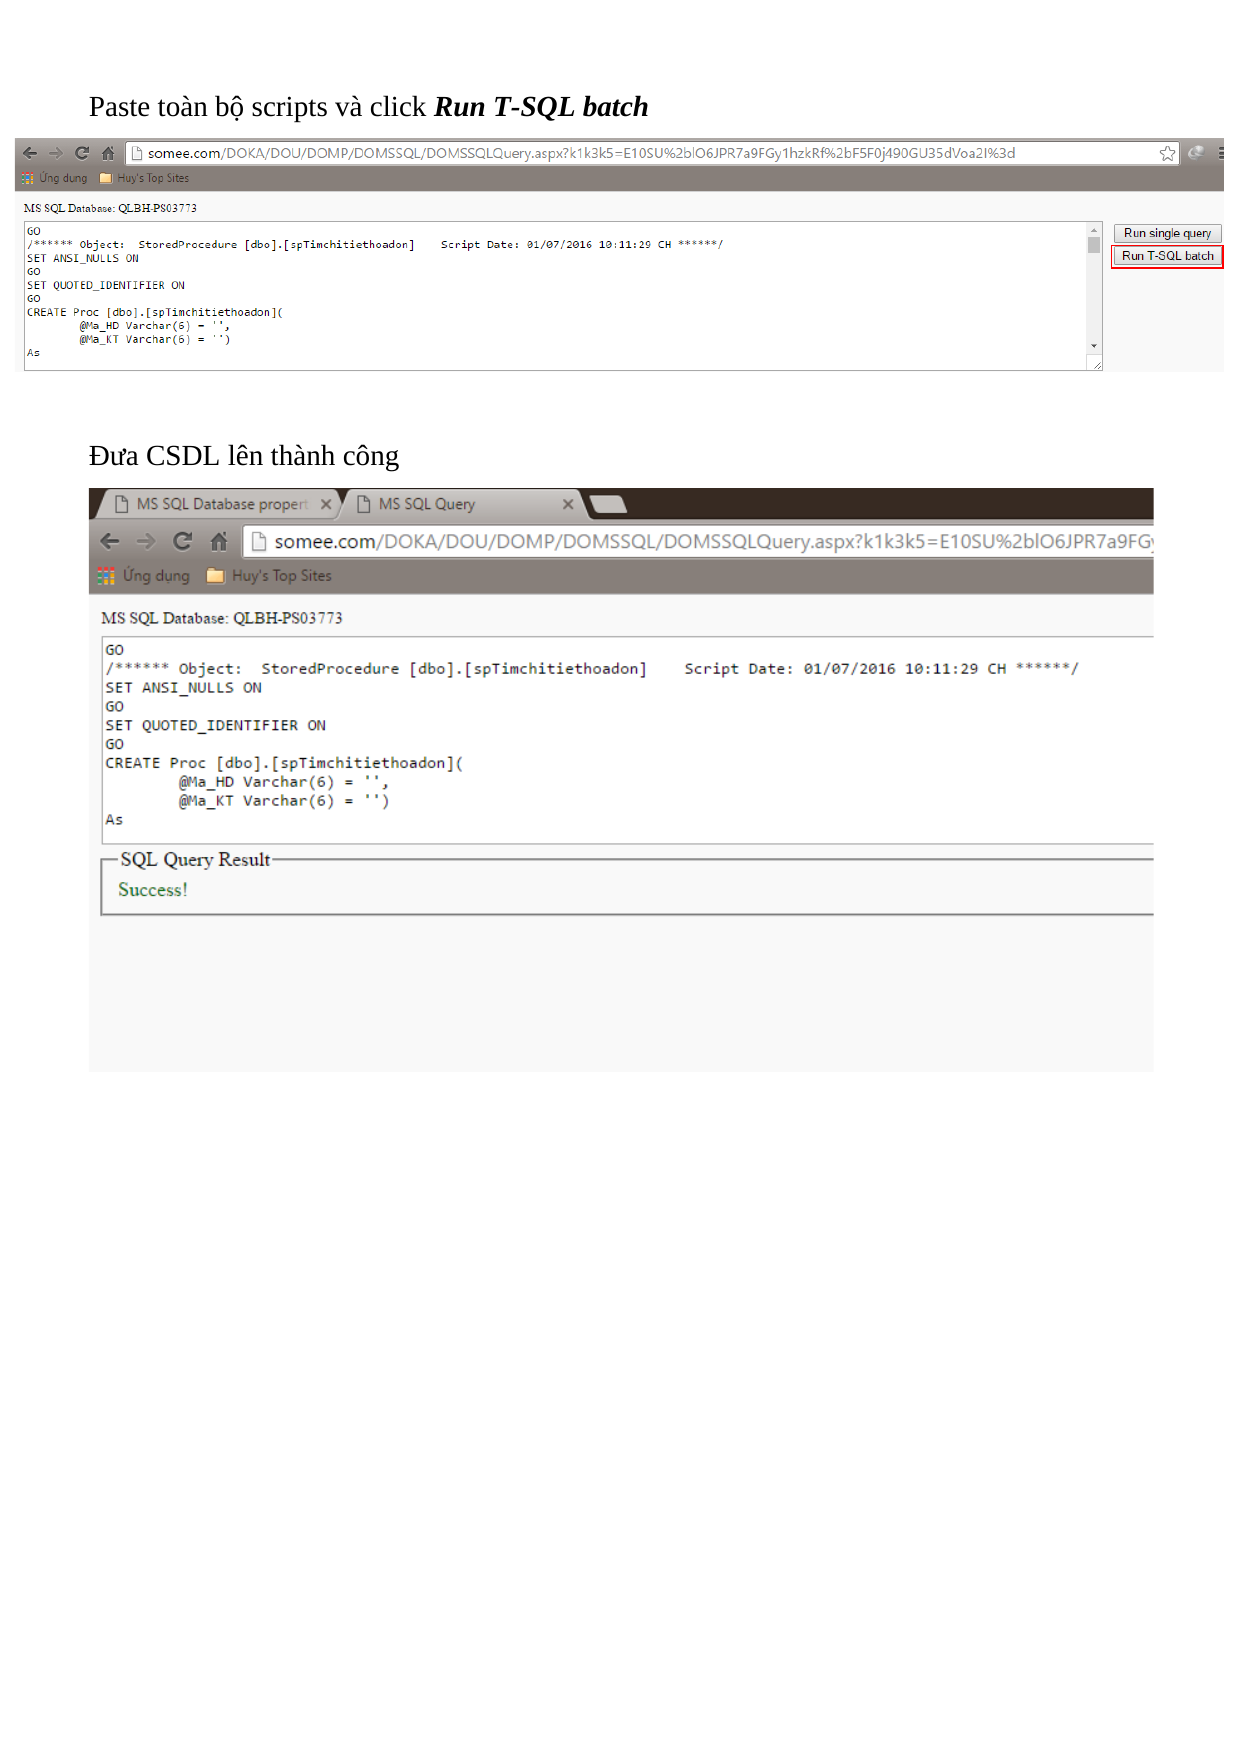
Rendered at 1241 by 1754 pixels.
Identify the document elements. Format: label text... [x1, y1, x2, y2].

text Paste toàn bộ scripts và click Run T-SQL batch [89, 89, 1152, 122]
picture [88, 488, 1154, 1072]
picture [14, 138, 1224, 372]
text Đưa CSDL lên thành công [89, 438, 1152, 472]
